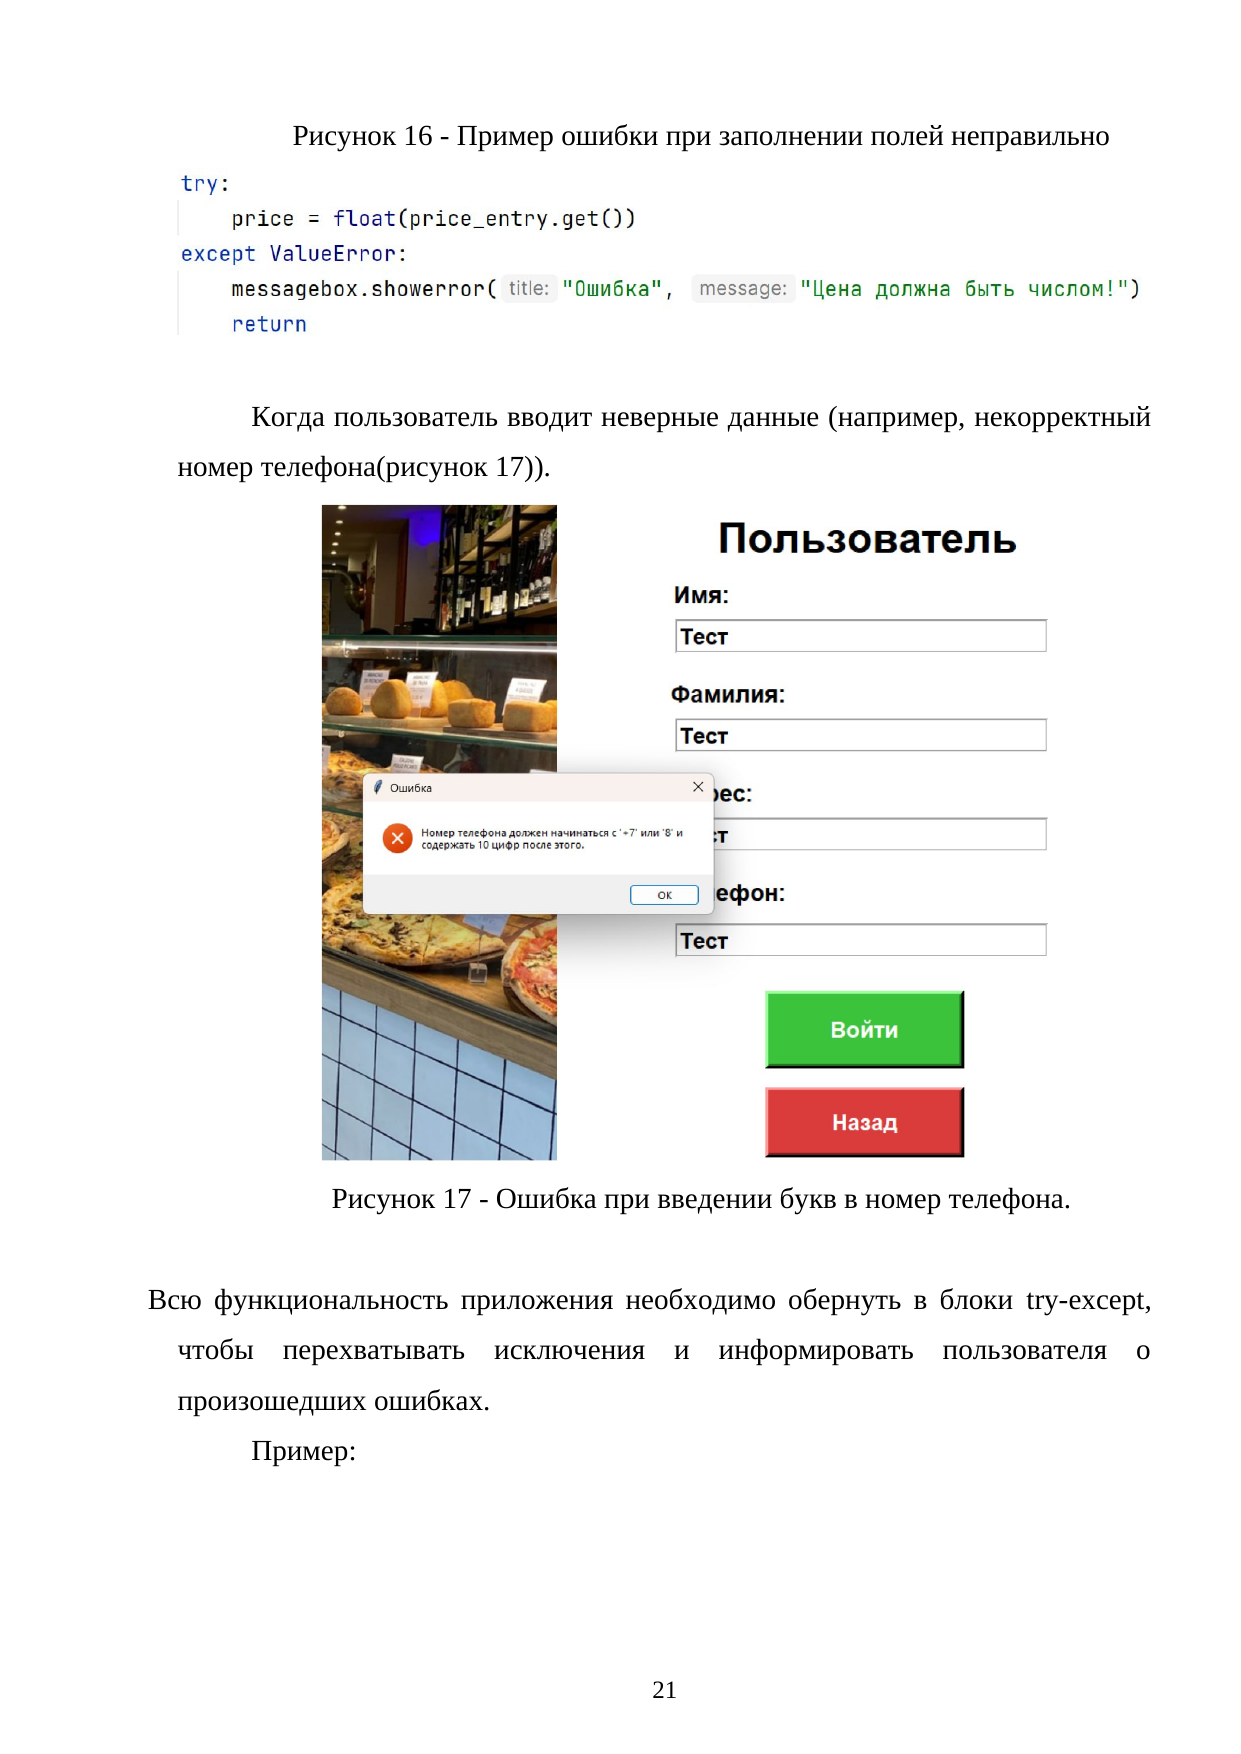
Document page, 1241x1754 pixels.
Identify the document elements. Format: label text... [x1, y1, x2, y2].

picture [177, 168, 1152, 335]
text Рисунок 16 - Пример ошибки при заполнении полей неправильно [177, 118, 1152, 152]
text Пример: [177, 1433, 1152, 1466]
text Рисунок 17 - Ошибка при введении букв в номер телефона. [177, 1181, 1152, 1215]
text Когда пользователь вводит неверные данные (например, некорректный номер телефона(рисунок 17)). [177, 399, 1152, 483]
text Всю функциональность приложения необходимо обернуть в блоки try-except, чтобы перехватывать исключения и информировать пользователя о произошедших ошибках. [148, 1282, 1152, 1416]
picture [321, 499, 1052, 1167]
